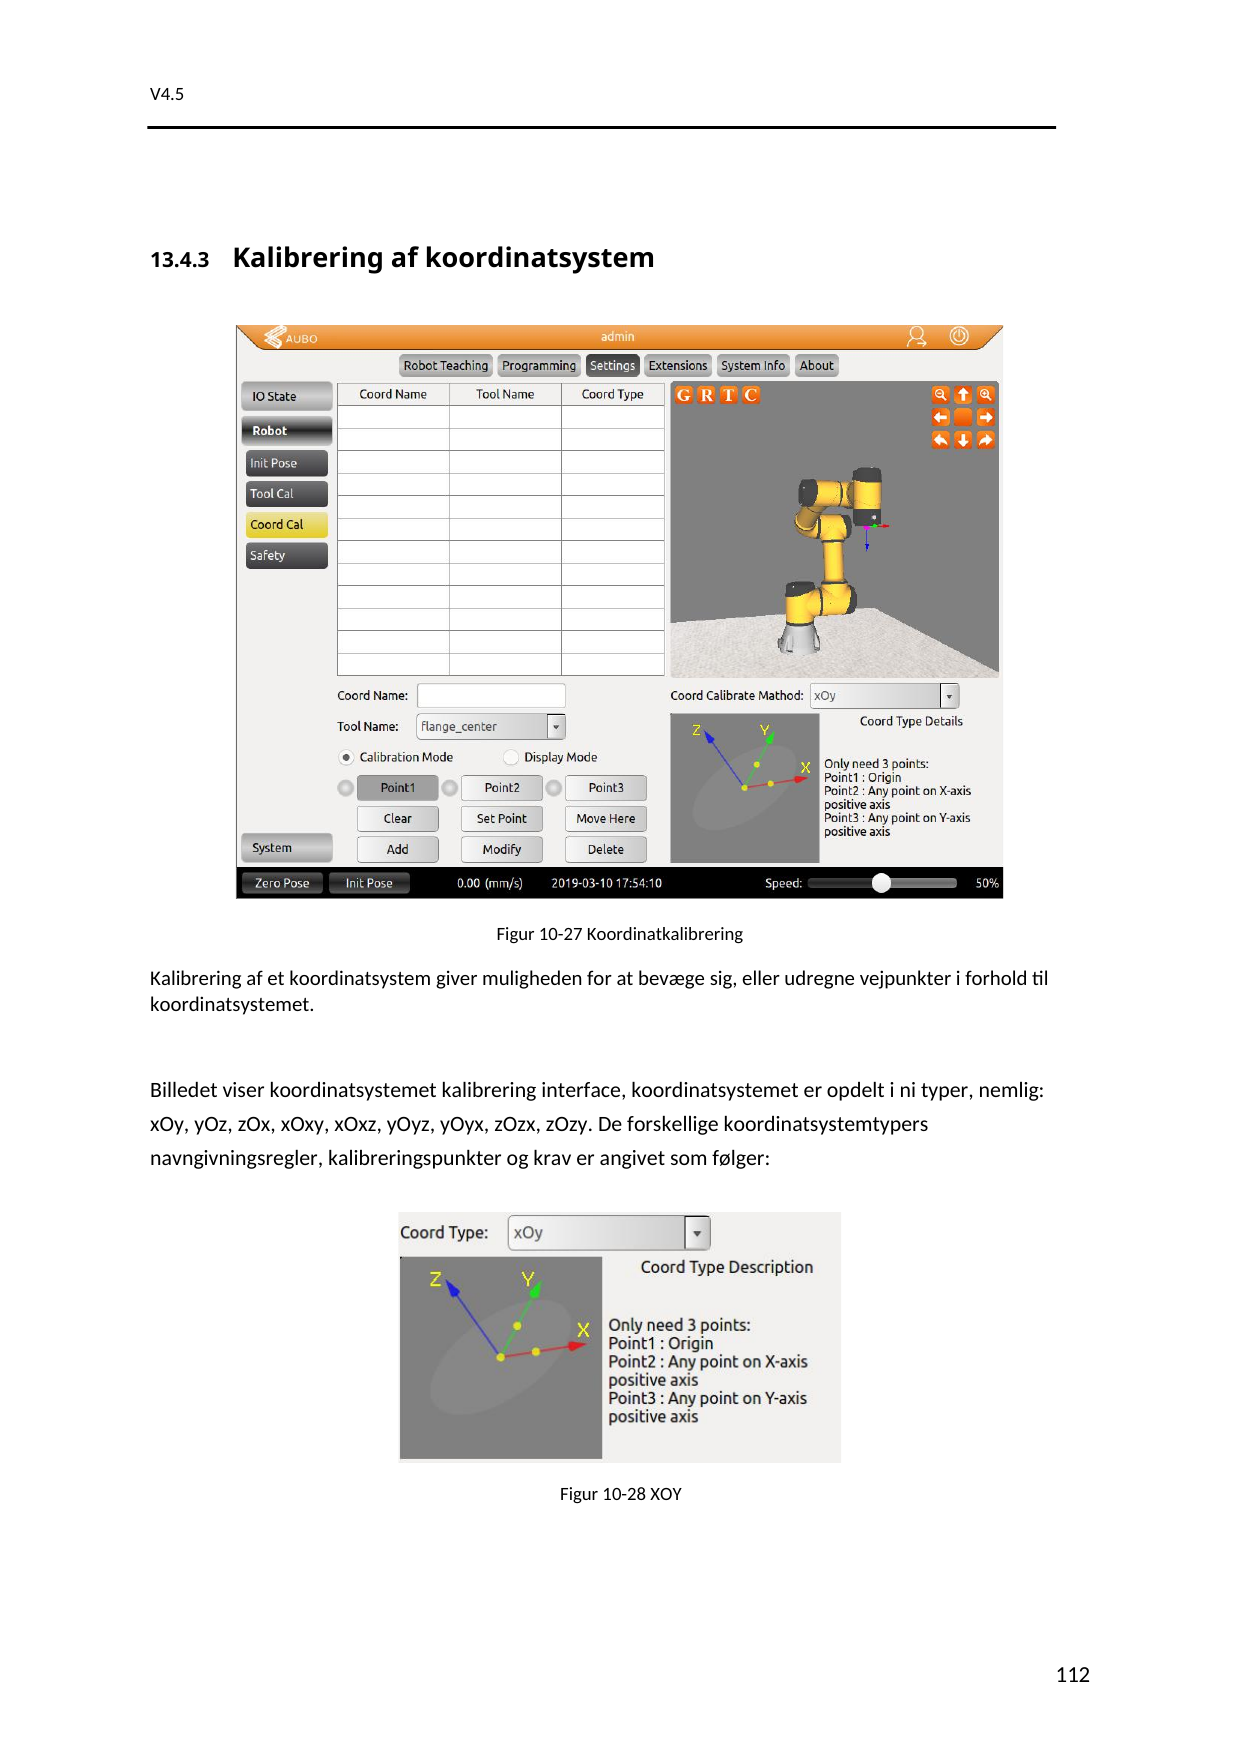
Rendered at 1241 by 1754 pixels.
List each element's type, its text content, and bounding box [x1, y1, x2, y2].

text Billedet viser koordinatsystemet kalibrering interface, koordinatsystemet er opdelt i ni typer, nemlig: xOy, yOz, zOx, xOxy, xOxz, yOyz, yOyx, zOzx, zOzy. De forskellige koordinatsystemtypers navngivningsregler, kalibreringspunkter og krav er angivet som følger: [150, 1077, 1062, 1171]
picture [235, 325, 1004, 899]
subtitle Kalibrering af koordinatsystem [150, 238, 1090, 275]
text Kalibrering af et koordinatsystem giver muligheden for at bevæge sig, eller udregne vejpunkter i forhold til koordinatsystemet. [150, 964, 1090, 1017]
text V4.5 [150, 83, 1090, 106]
text Figur 10-27 Koordinatkalibrering [150, 922, 1089, 945]
text Figur 10-28 XOY [150, 1482, 1092, 1505]
picture [398, 1212, 842, 1463]
